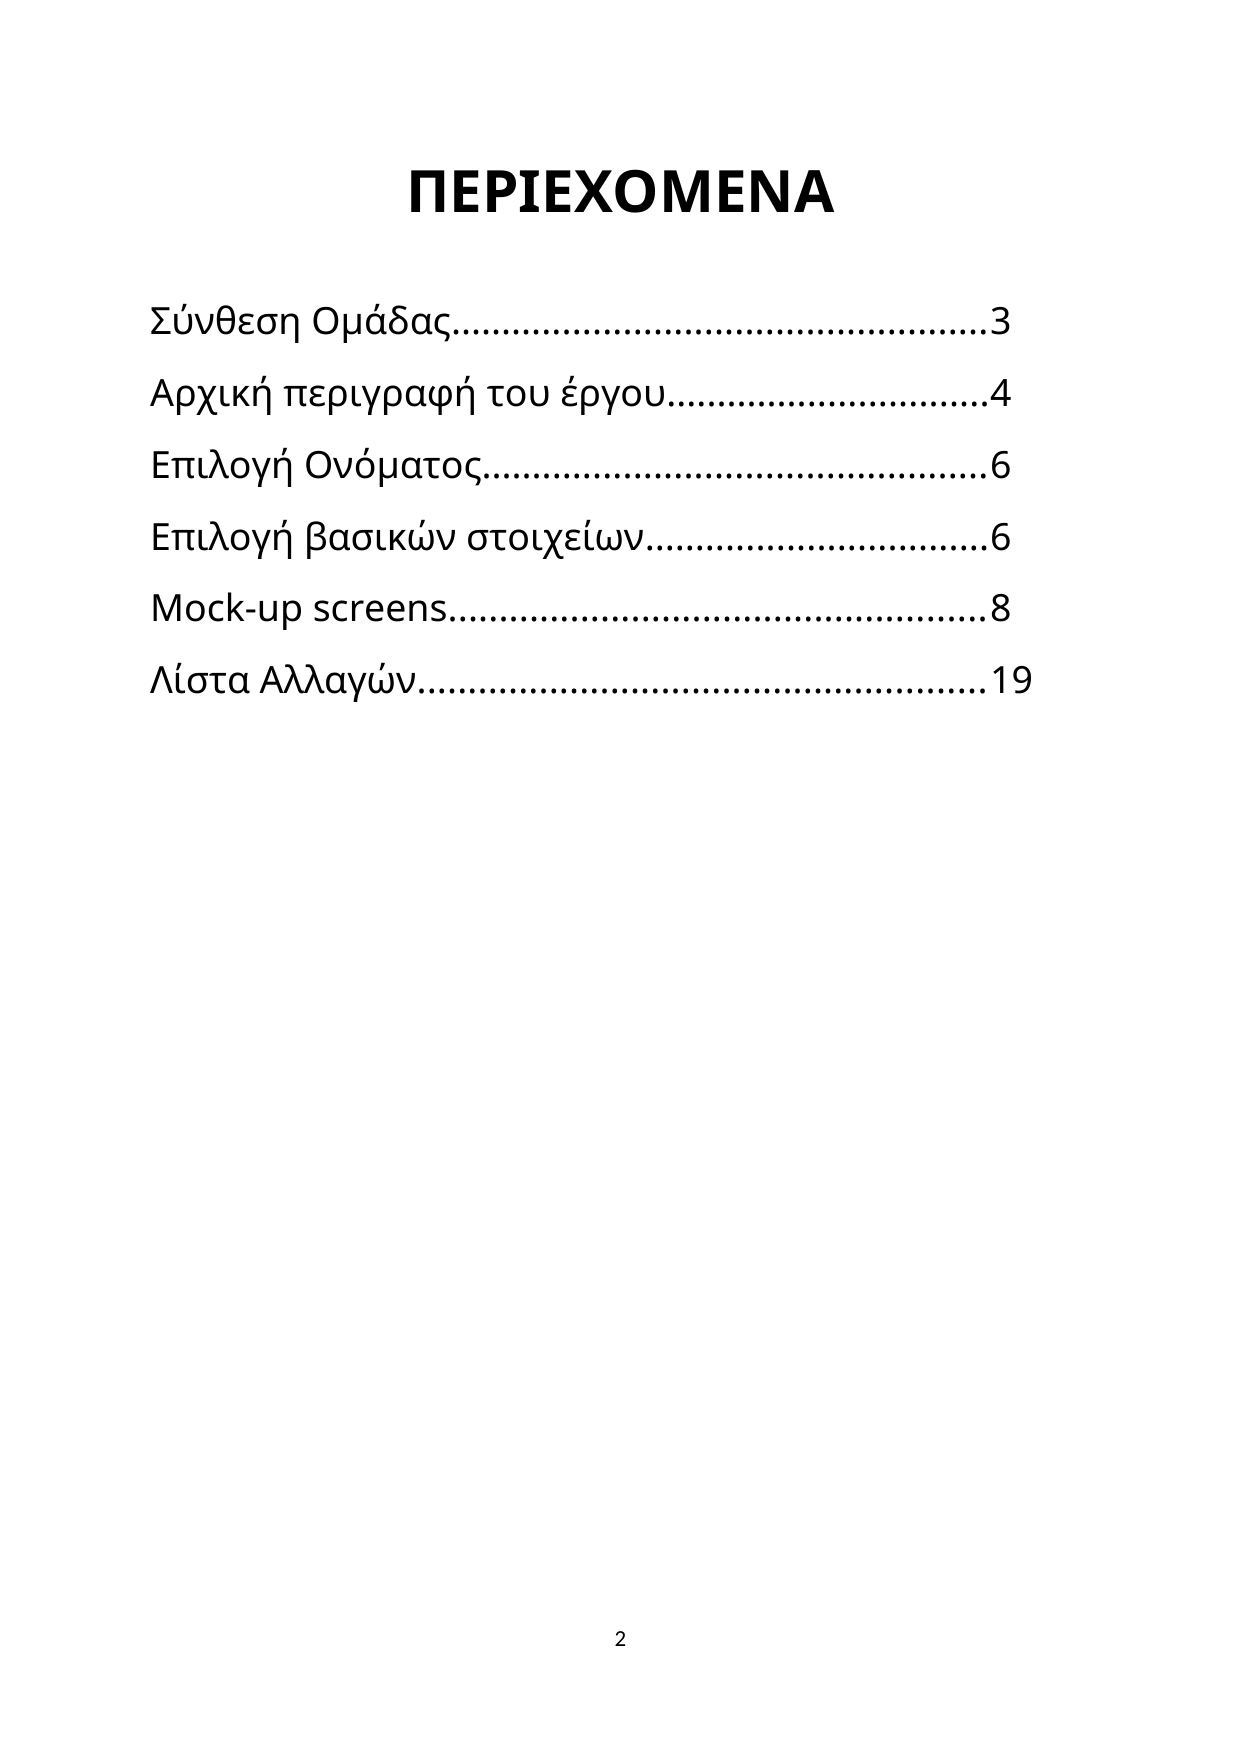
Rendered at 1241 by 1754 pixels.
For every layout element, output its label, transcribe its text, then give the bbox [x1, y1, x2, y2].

text ΠΕΡΙΕΧΟΜΕΝΑ [150, 150, 1090, 229]
text Επιλογή βασικών στοιχείων 6 [150, 510, 1090, 561]
text Επιλογή Ονόματος 6 [150, 438, 1090, 489]
text Mock-up screens 8 [150, 582, 1090, 633]
text Αρχική περιγραφή του έργου 4 [150, 366, 1090, 417]
text Σύνθεση Ομάδας 3 [150, 294, 1090, 346]
text Λίστα Αλλαγών 19 [150, 653, 1090, 704]
